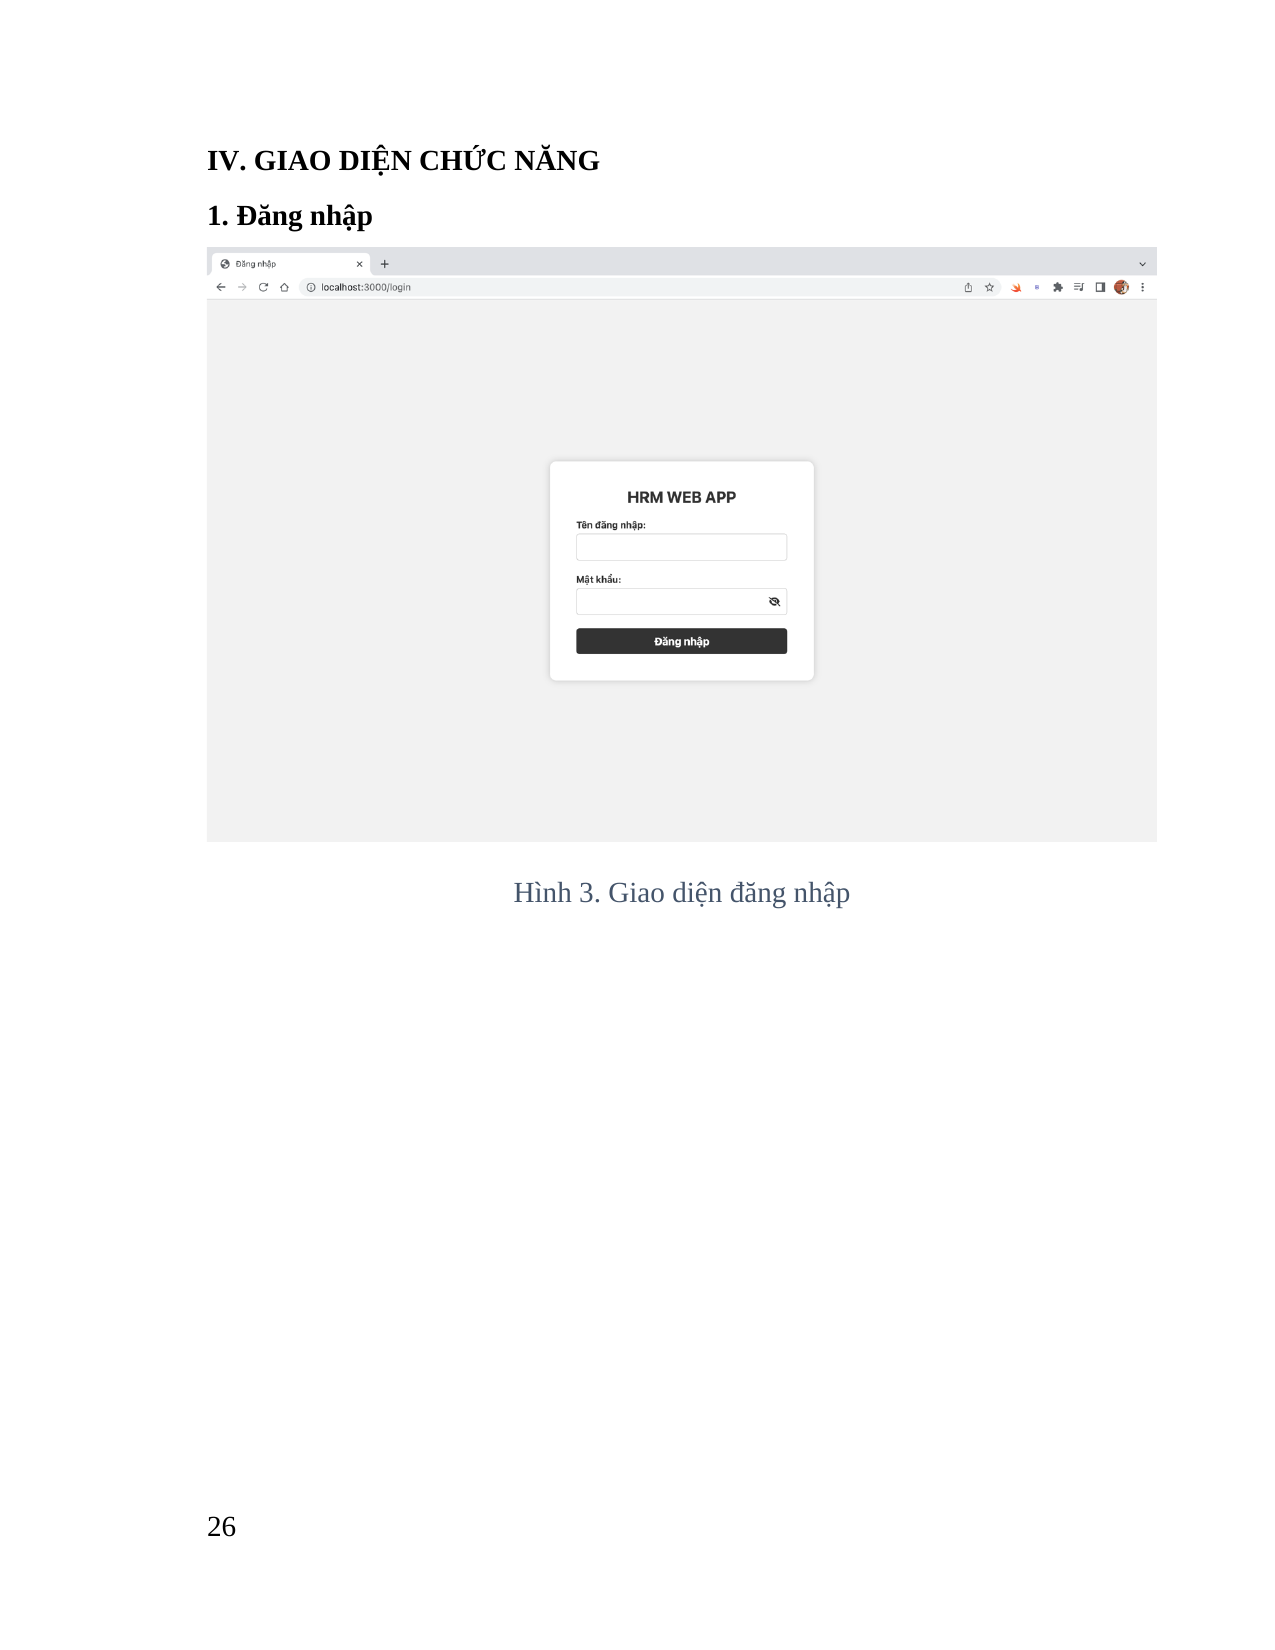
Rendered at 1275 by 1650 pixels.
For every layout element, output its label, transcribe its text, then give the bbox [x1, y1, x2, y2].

text Hình 3. Giao diện đăng nhập [207, 875, 1157, 909]
picture [206, 247, 1157, 842]
subtitle 1. Đăng nhập [207, 198, 1157, 231]
subtitle IV. GIAO DIỆN CHỨC NĂNG [207, 143, 1157, 177]
